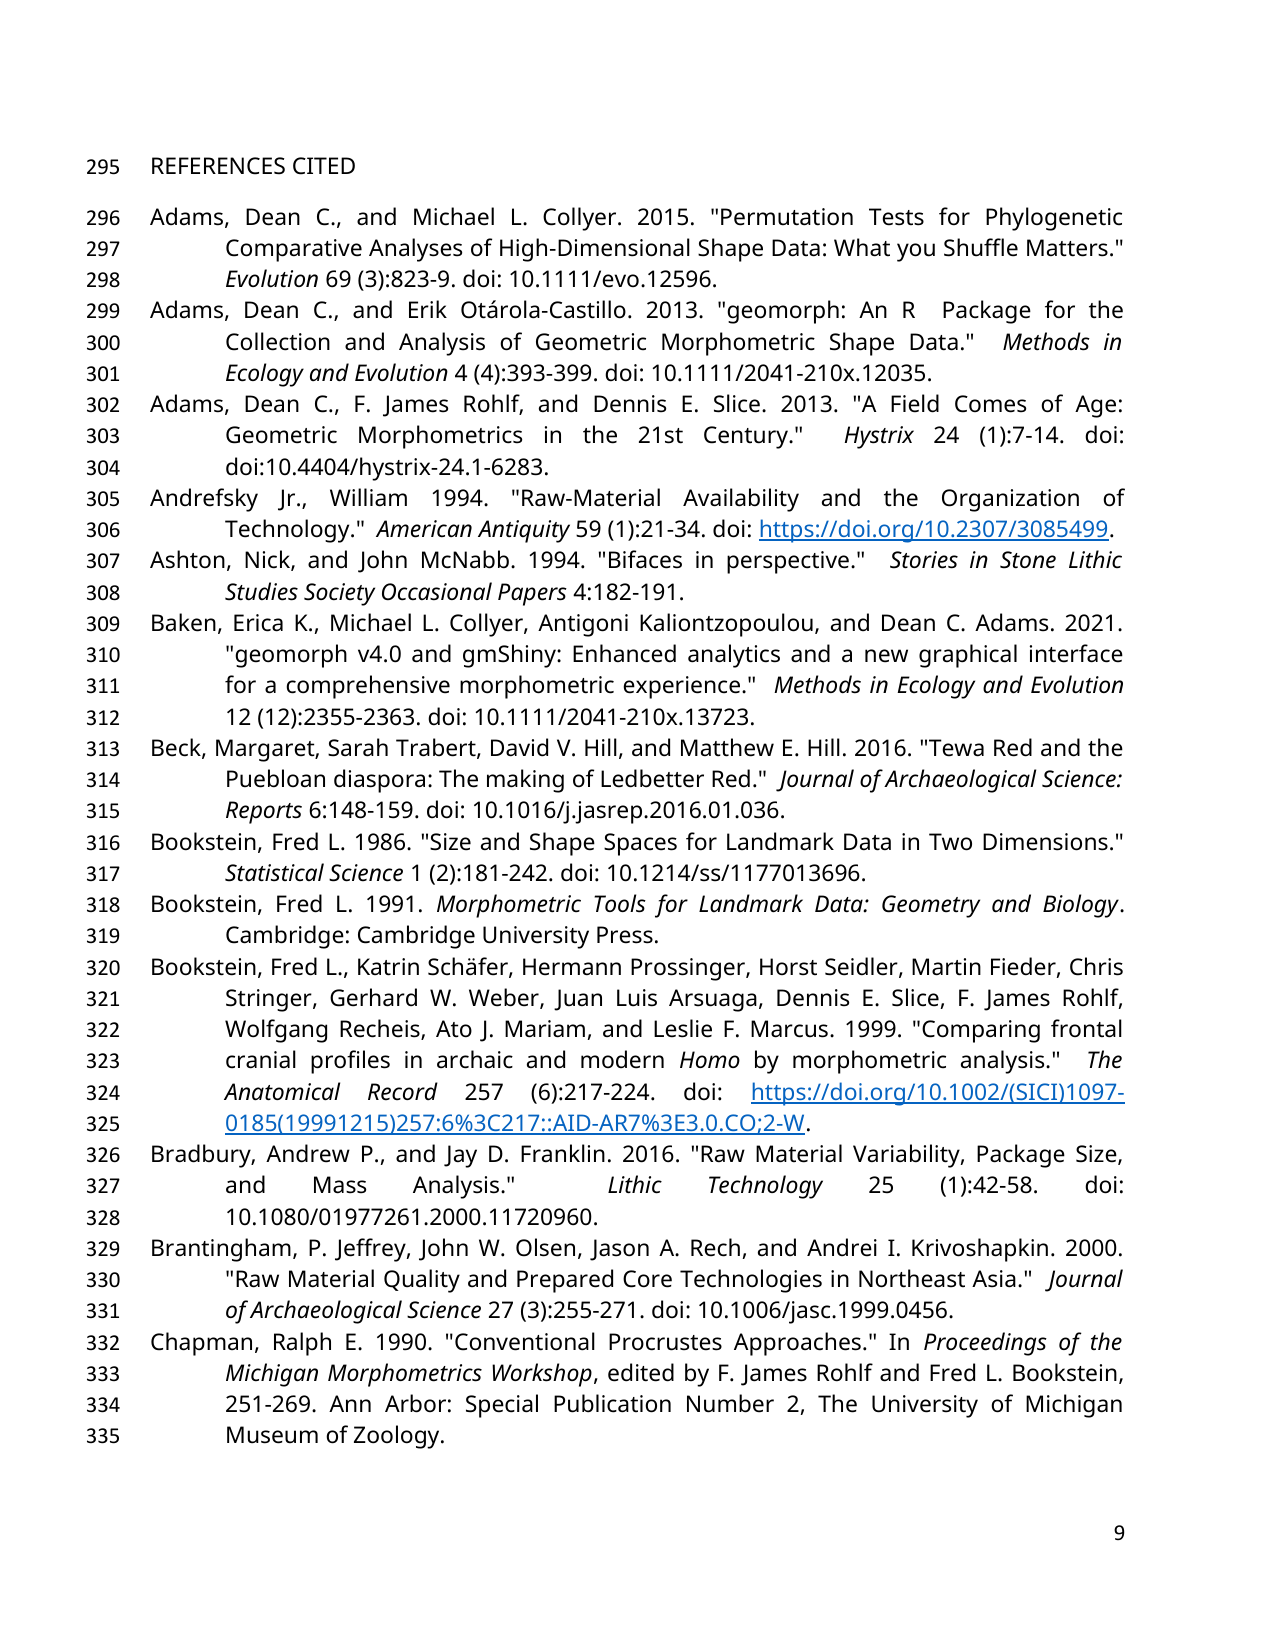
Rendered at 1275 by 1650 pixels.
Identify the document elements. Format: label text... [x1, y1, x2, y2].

text Chapman, Ralph E. 1990. "Conventional Procrustes Approaches." In Proceedings of the Michigan Morphometrics Workshop, edited by F. James Rohlf and Fred L. Bookstein, 251-269. Ann Arbor: Special Publication Number 2, The University of Michigan Museum of Zoology. [150, 1325, 1125, 1450]
text Adams, Dean C., and Michael L. Collyer. 2015. "Permutation Tests for Phylogenetic Comparative Analyses of High-Dimensional Shape Data: What you Shuffle Matters." Evolution 69 (3):823-9. doi: 10.1111/evo.12596. [150, 200, 1125, 294]
text Andrefsky Jr., William 1994. "Raw-Material Availability and the Organization of Technology." American Antiquity 59 (1):21-34. doi: https://doi.org/10.2307/3085499. [150, 482, 1125, 544]
text Bookstein, Fred L. 1986. "Size and Shape Spaces for Landmark Data in Two Dimensions." Statistical Science 1 (2):181-242. doi: 10.1214/ss/1177013696. [150, 825, 1125, 888]
text Bradbury, Andrew P., and Jay D. Franklin. 2016. "Raw Material Variability, Package Size, and Mass Analysis." Lithic Technology 25 (1):42-58. doi: 10.1080/01977261.2000.11720960. [150, 1138, 1125, 1232]
text Bookstein, Fred L., Katrin Schäfer, Hermann Prossinger, Horst Seidler, Martin Fieder, Chris Stringer, Gerhard W. Weber, Juan Luis Arsuaga, Dennis E. Slice, F. James Rohlf, Wolfgang Recheis, Ato J. Mariam, and Leslie F. Marcus. 1999. "Comparing frontal cranial profiles in archaic and modern Homo by morphometric analysis." The Anatomical Record 257 (6):217-224. doi: https://doi.org/10.1002/(SICI)1097-0185(19991215)257:6%3C217::AID-AR7%3E3.0.CO;2-W. [150, 950, 1125, 1138]
text REFERENCES CITED [150, 150, 1125, 181]
text Adams, Dean C., F. James Rohlf, and Dennis E. Slice. 2013. "A Field Comes of Age: Geometric Morphometrics in the 21st Century." Hystrix 24 (1):7-14. doi: doi:10.4404/hystrix-24.1-6283. [150, 388, 1125, 482]
text Baken, Erica K., Michael L. Collyer, Antigoni Kaliontzopoulou, and Dean C. Adams. 2021. "geomorph v4.0 and gmShiny: Enhanced analytics and a new graphical interface for a comprehensive morphometric experience." Methods in Ecology and Evolution 12 (12):2355-2363. doi: 10.1111/2041-210x.13723. [150, 607, 1125, 732]
text Beck, Margaret, Sarah Trabert, David V. Hill, and Matthew E. Hill. 2016. "Tewa Red and the Puebloan diaspora: The making of Ledbetter Red." Journal of Archaeological Science: Reports 6:148-159. doi: 10.1016/j.jasrep.2016.01.036. [150, 732, 1125, 825]
text Ashton, Nick, and John McNabb. 1994. "Bifaces in perspective." Stories in Stone Lithic Studies Society Occasional Papers 4:182-191. [150, 544, 1125, 607]
text Bookstein, Fred L. 1991. Morphometric Tools for Landmark Data: Geometry and Biology. Cambridge: Cambridge University Press. [150, 888, 1125, 950]
text Brantingham, P. Jeffrey, John W. Olsen, Jason A. Rech, and Andrei I. Krivoshapkin. 2000. "Raw Material Quality and Prepared Core Technologies in Northeast Asia." Journal of Archaeological Science 27 (3):255-271. doi: 10.1006/jasc.1999.0456. [150, 1232, 1125, 1325]
text Adams, Dean C., and Erik Otárola-Castillo. 2013. "geomorph: An R Package for the Collection and Analysis of Geometric Morphometric Shape Data." Methods in Ecology and Evolution 4 (4):393-399. doi: 10.1111/2041-210x.12035. [150, 294, 1125, 388]
